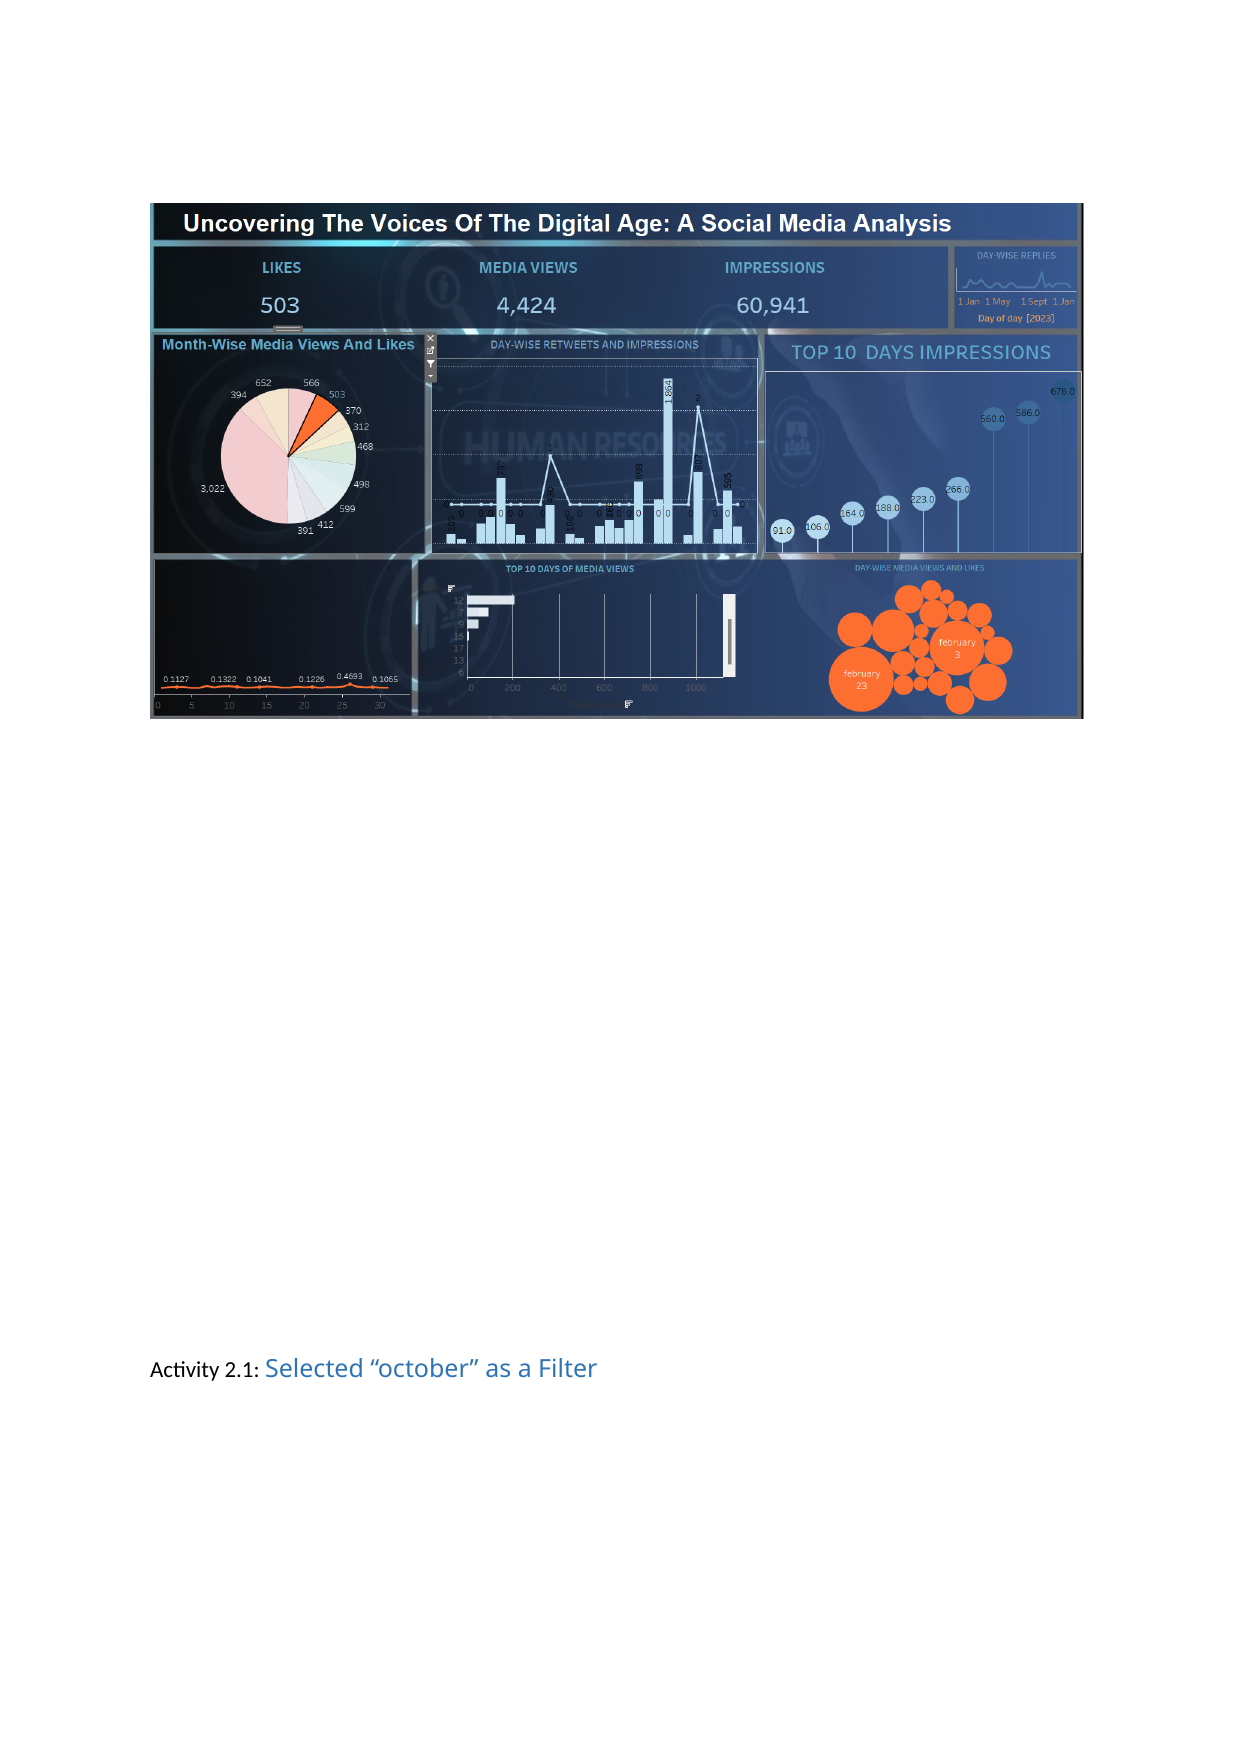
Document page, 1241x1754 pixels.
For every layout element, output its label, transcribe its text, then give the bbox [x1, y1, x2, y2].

picture [150, 203, 1091, 723]
text Activity 2.1: Selected “october” as a Filter [150, 1351, 1090, 1385]
